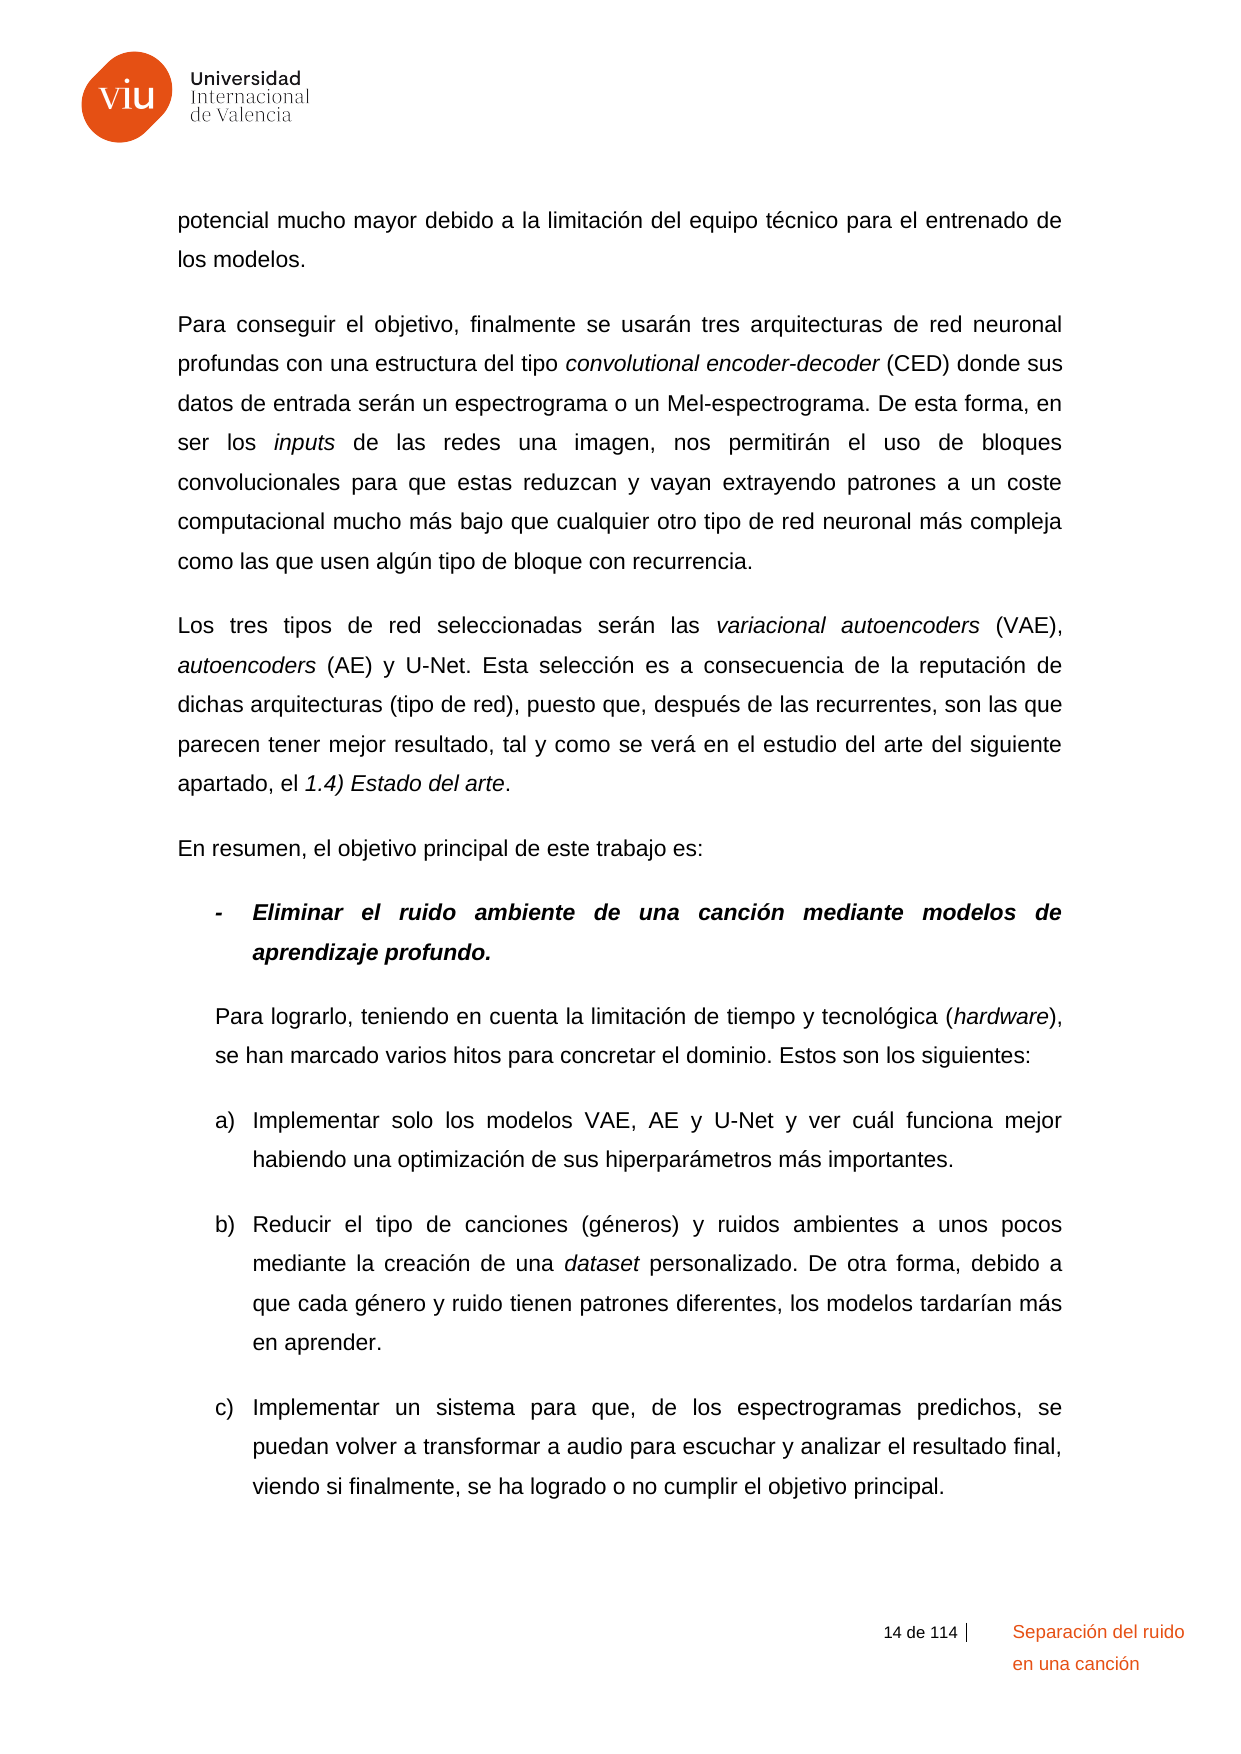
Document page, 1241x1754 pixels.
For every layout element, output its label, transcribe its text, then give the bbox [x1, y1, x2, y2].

picture [60, 29, 330, 165]
list Eliminar el ruido ambiente de una canción mediante modelos de aprendizaje profundo. [215, 899, 1063, 965]
text Los tres tipos de red seleccionadas serán las variacional autoencoders (VAE), autoencoders (AE) y U-Net. Esta selección es a consecuencia de la reputación de dichas arquitecturas (tipo de red), puesto que, después de las recurrentes, son las que parecen tener mejor resultado, tal y como se verá en el estudio del arte del siguiente apartado, el 1.4) Estado del arte. [177, 612, 1063, 796]
list Implementar un sistema para que, de los espectrogramas predichos, se puedan volver a transformar a audio para escuchar y analizar el resultado final, viendo si finalmente, se ha logrado o no cumplir el objetivo principal. [215, 1394, 1063, 1499]
list Reducir el tipo de canciones (géneros) y ruidos ambientes a unos pocos mediante la creación de una dataset personalizado. De otra forma, debido a que cada género y ruido tienen patrones diferentes, los modelos tardarían más en aprender. [215, 1211, 1063, 1356]
list Implementar solo los modelos VAE, AE y U-Net y ver cuál funciona mejor habiendo una optimización de sus hiperparámetros más importantes. [215, 1107, 1063, 1173]
text Para lograrlo, teniendo en cuenta la limitación de tiempo y tecnológica (hardware), se han marcado varios hitos para concretar el dominio. Estos son los siguientes: [215, 1003, 1063, 1069]
text En resumen, el objetivo principal de este trabajo es: [177, 834, 1063, 861]
text Para conseguir el objetivo, finalmente se usarán tres arquitecturas de red neuronal profundas con una estructura del tipo convolutional encoder-decoder (CED) donde sus datos de entrada serán un espectrograma o un Mel-espectrograma. De esta forma, en ser los inputs de las redes una imagen, nos permitirán el uso de bloques convolucionales para que estas reduzcan y vayan extrayendo patrones a un coste computacional mucho más bajo que cualquier otro tipo de red neuronal más compleja como las que usen algún tipo de bloque con recurrencia. [177, 311, 1063, 574]
